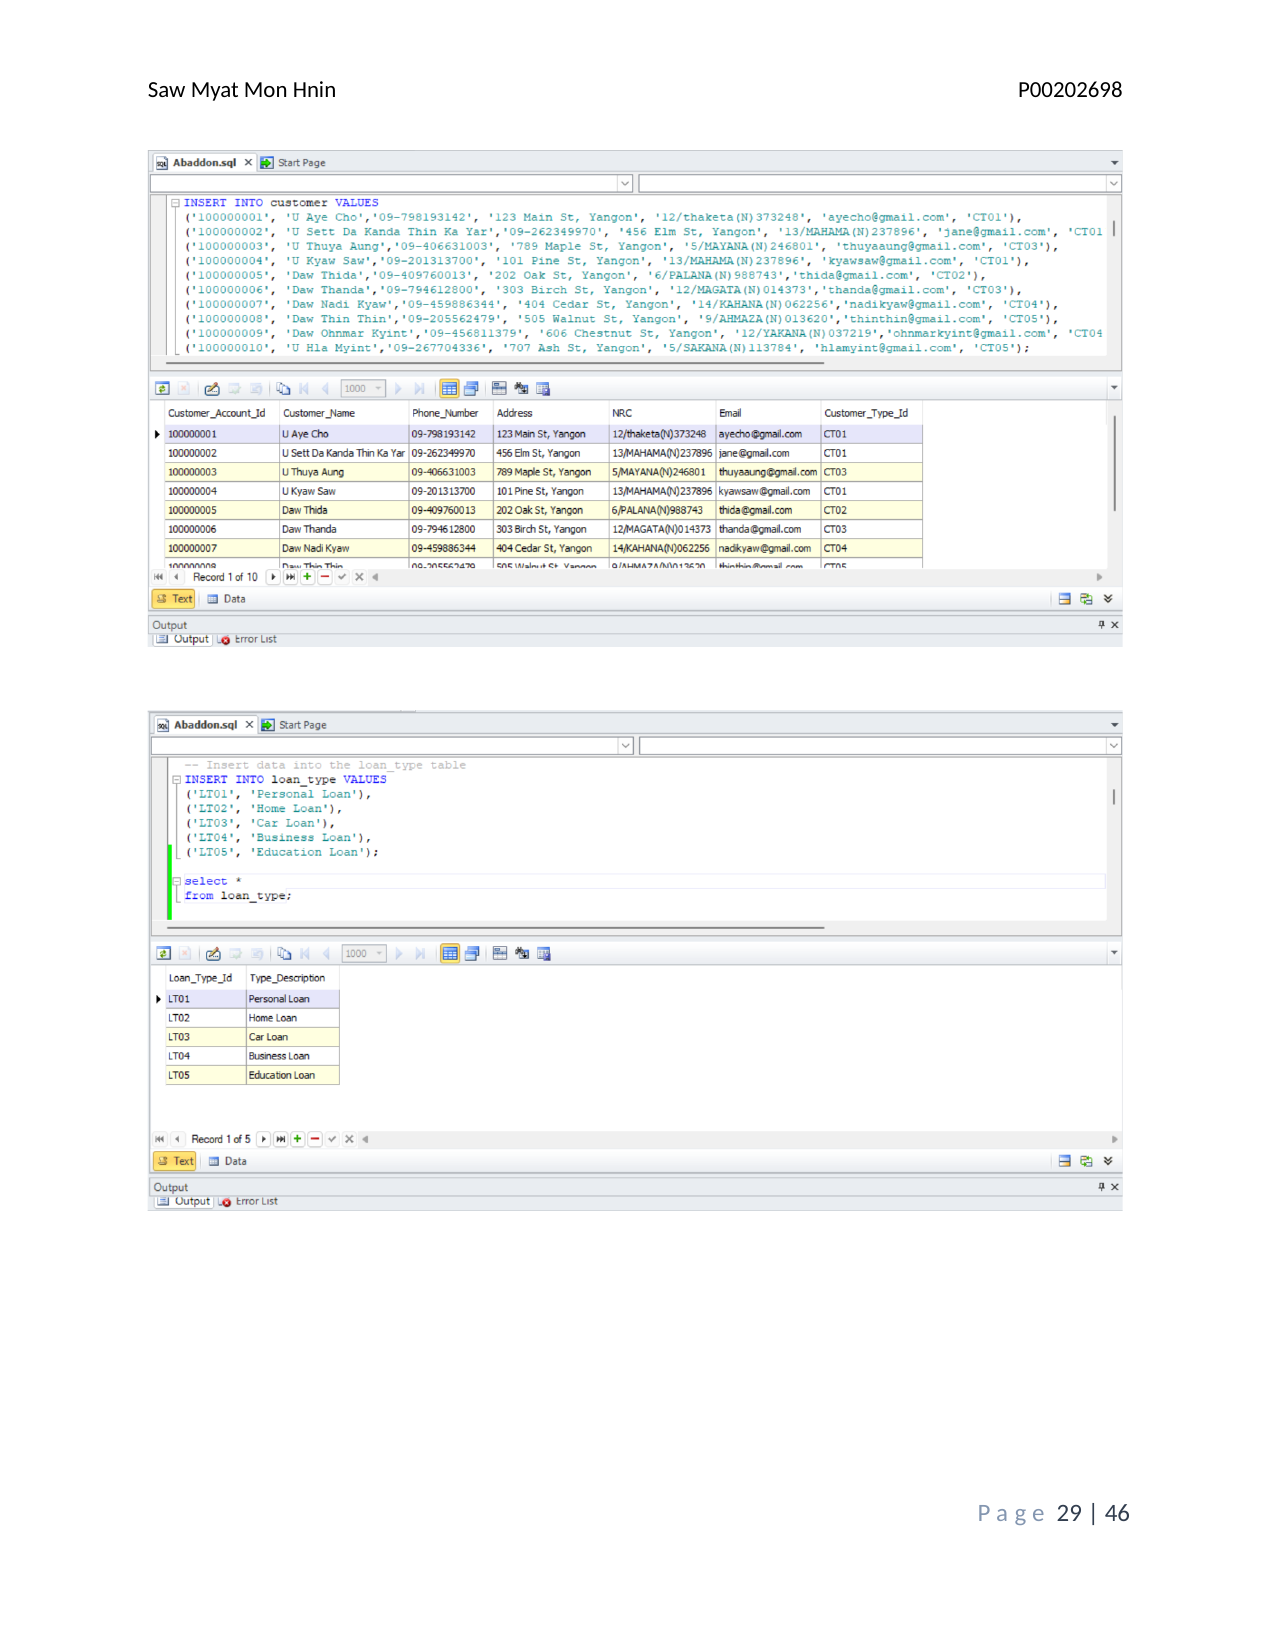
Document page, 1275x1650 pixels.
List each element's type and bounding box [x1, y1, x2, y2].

picture [147, 150, 1123, 647]
picture [147, 710, 1123, 1211]
